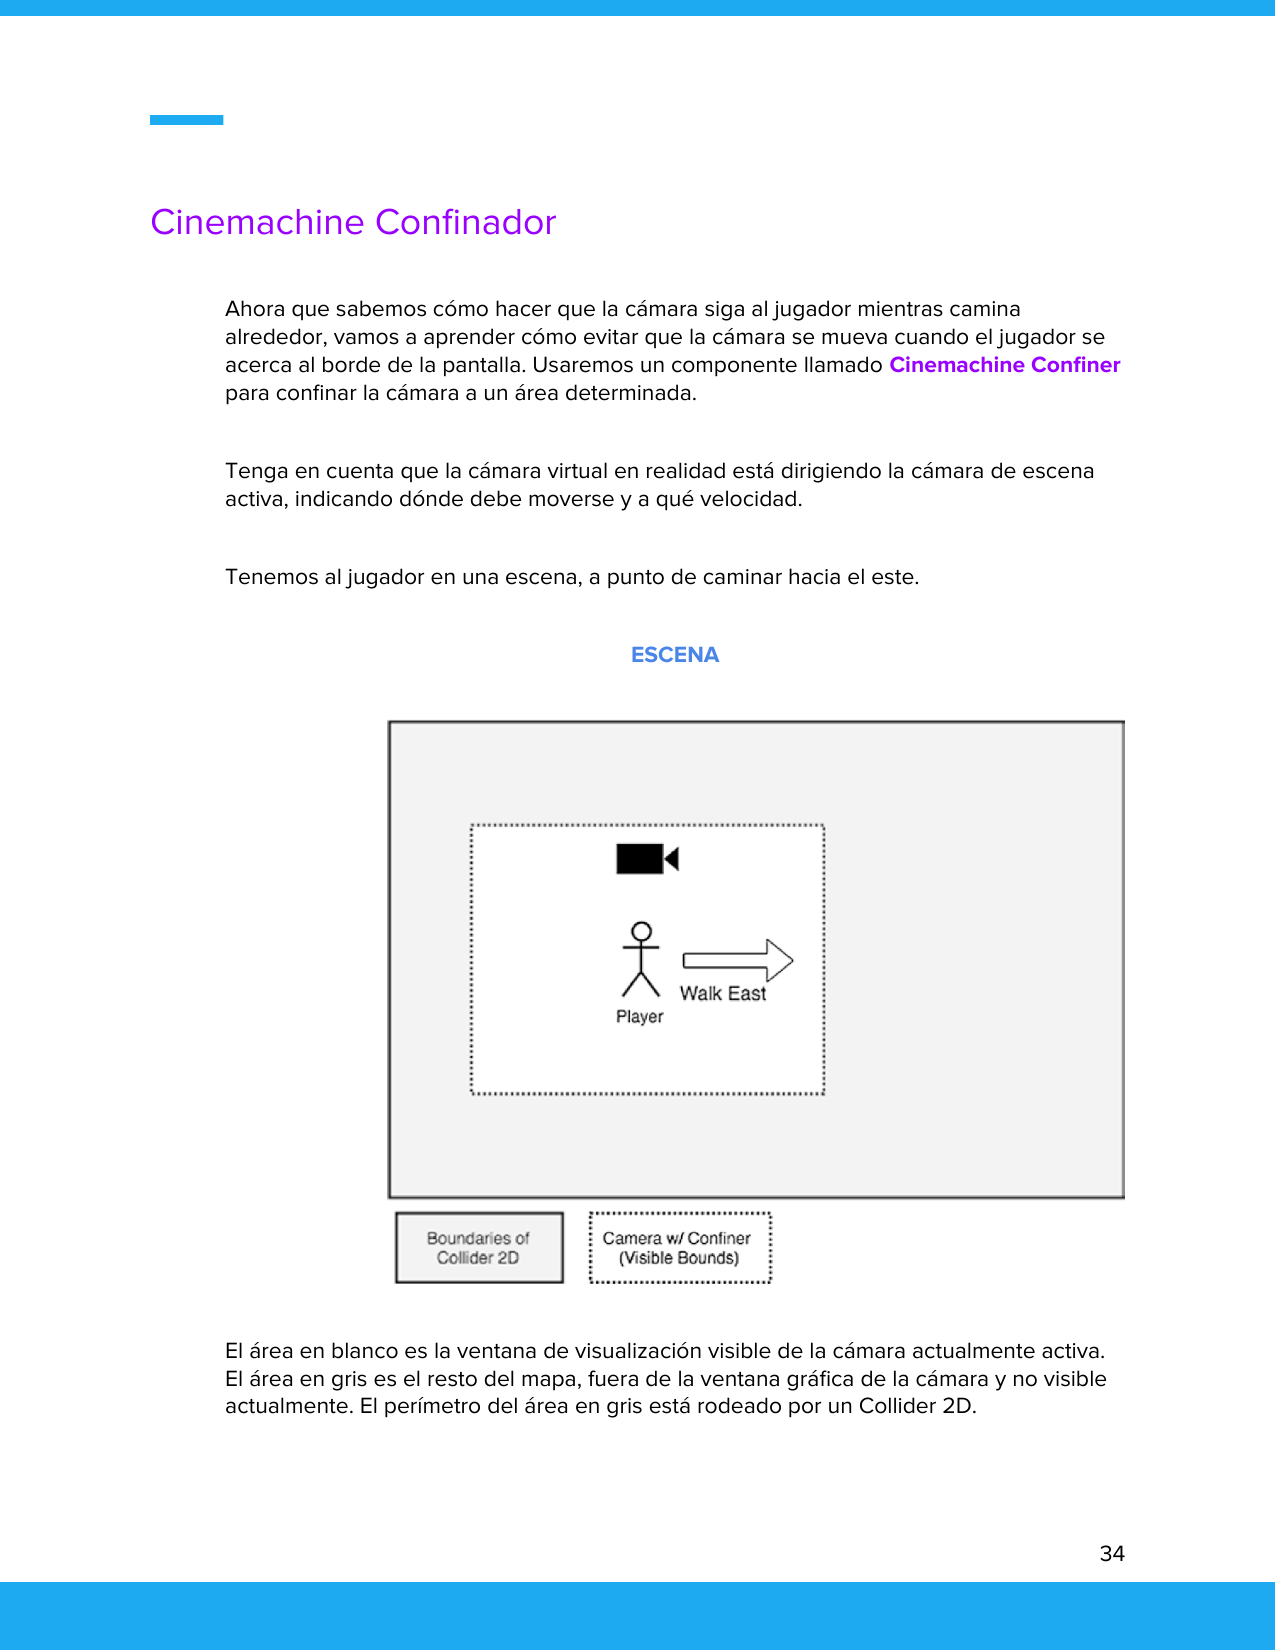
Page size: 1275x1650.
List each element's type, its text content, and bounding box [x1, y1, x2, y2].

picture [0, 1582, 1275, 1650]
text Tenga en cuenta que la cámara virtual en realidad está dirigiendo la cámara de escena activa, indicando dónde debe moverse y a qué velocidad. [225, 457, 1125, 513]
text Tenemos al jugador en una escena, a punto de caminar hacia el este. [225, 563, 1125, 591]
text ESCENA [225, 641, 1125, 669]
subtitle Cinemachine Confinador [150, 200, 1125, 246]
picture [150, 115, 224, 125]
text Ahora que sabemos cómo hacer que la cámara siga al jugador mientras camina alrededor, vamos a aprender cómo evitar que la cámara se mueva cuando el jugador se acerca al borde de la pantalla. Usaremos un componente llamado Cinemachine Confiner para confinar la cámara a un área determinada. [225, 296, 1125, 407]
picture [0, 0, 1275, 16]
text El área en blanco es la ventana de visualización visible de la cámara actualmente activa. El área en gris es el resto del mapa, fuera de la ventana gráfica de la cámara y no visible actualmente. El perímetro del área en gris está rodeado por un Collider 2D. [225, 1337, 1125, 1421]
picture [385, 719, 1125, 1287]
